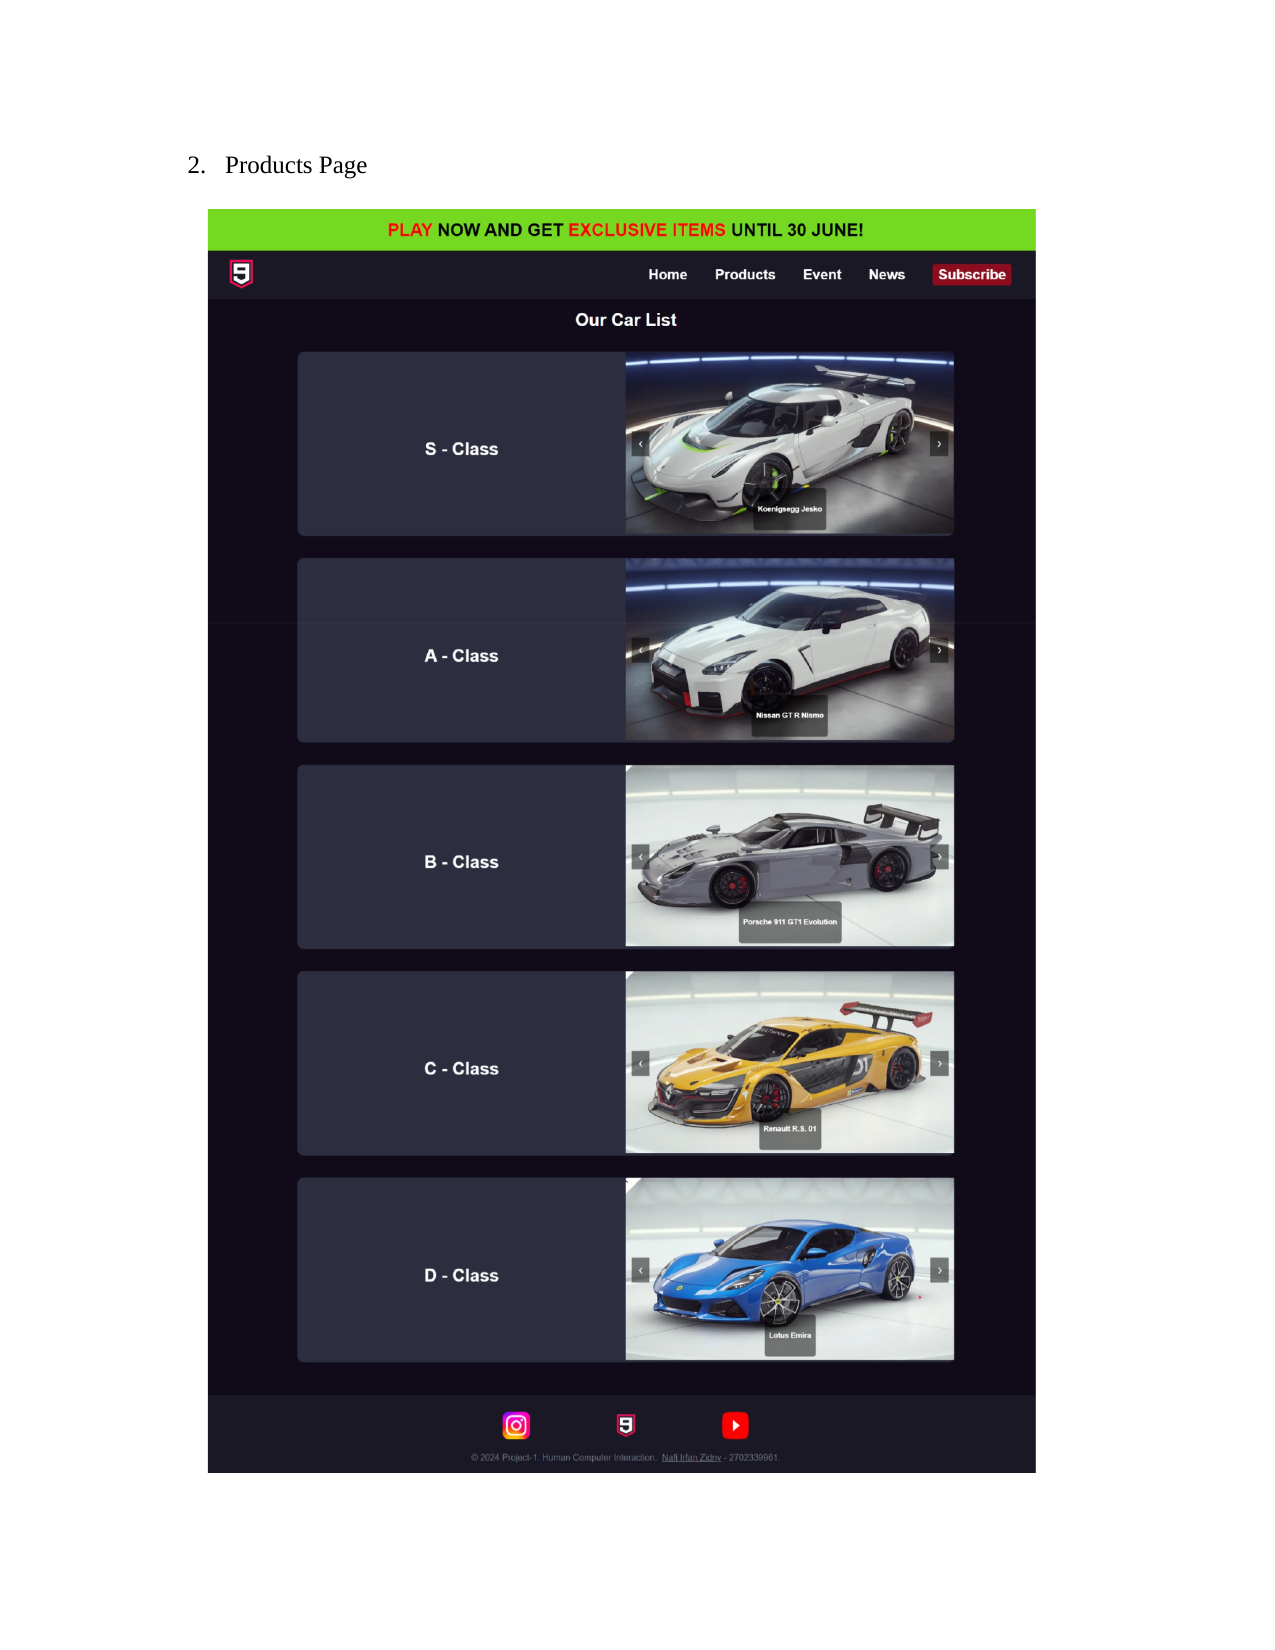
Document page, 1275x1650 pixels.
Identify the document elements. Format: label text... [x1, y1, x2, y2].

list Products Page [187, 150, 1125, 179]
picture [207, 209, 1036, 1473]
